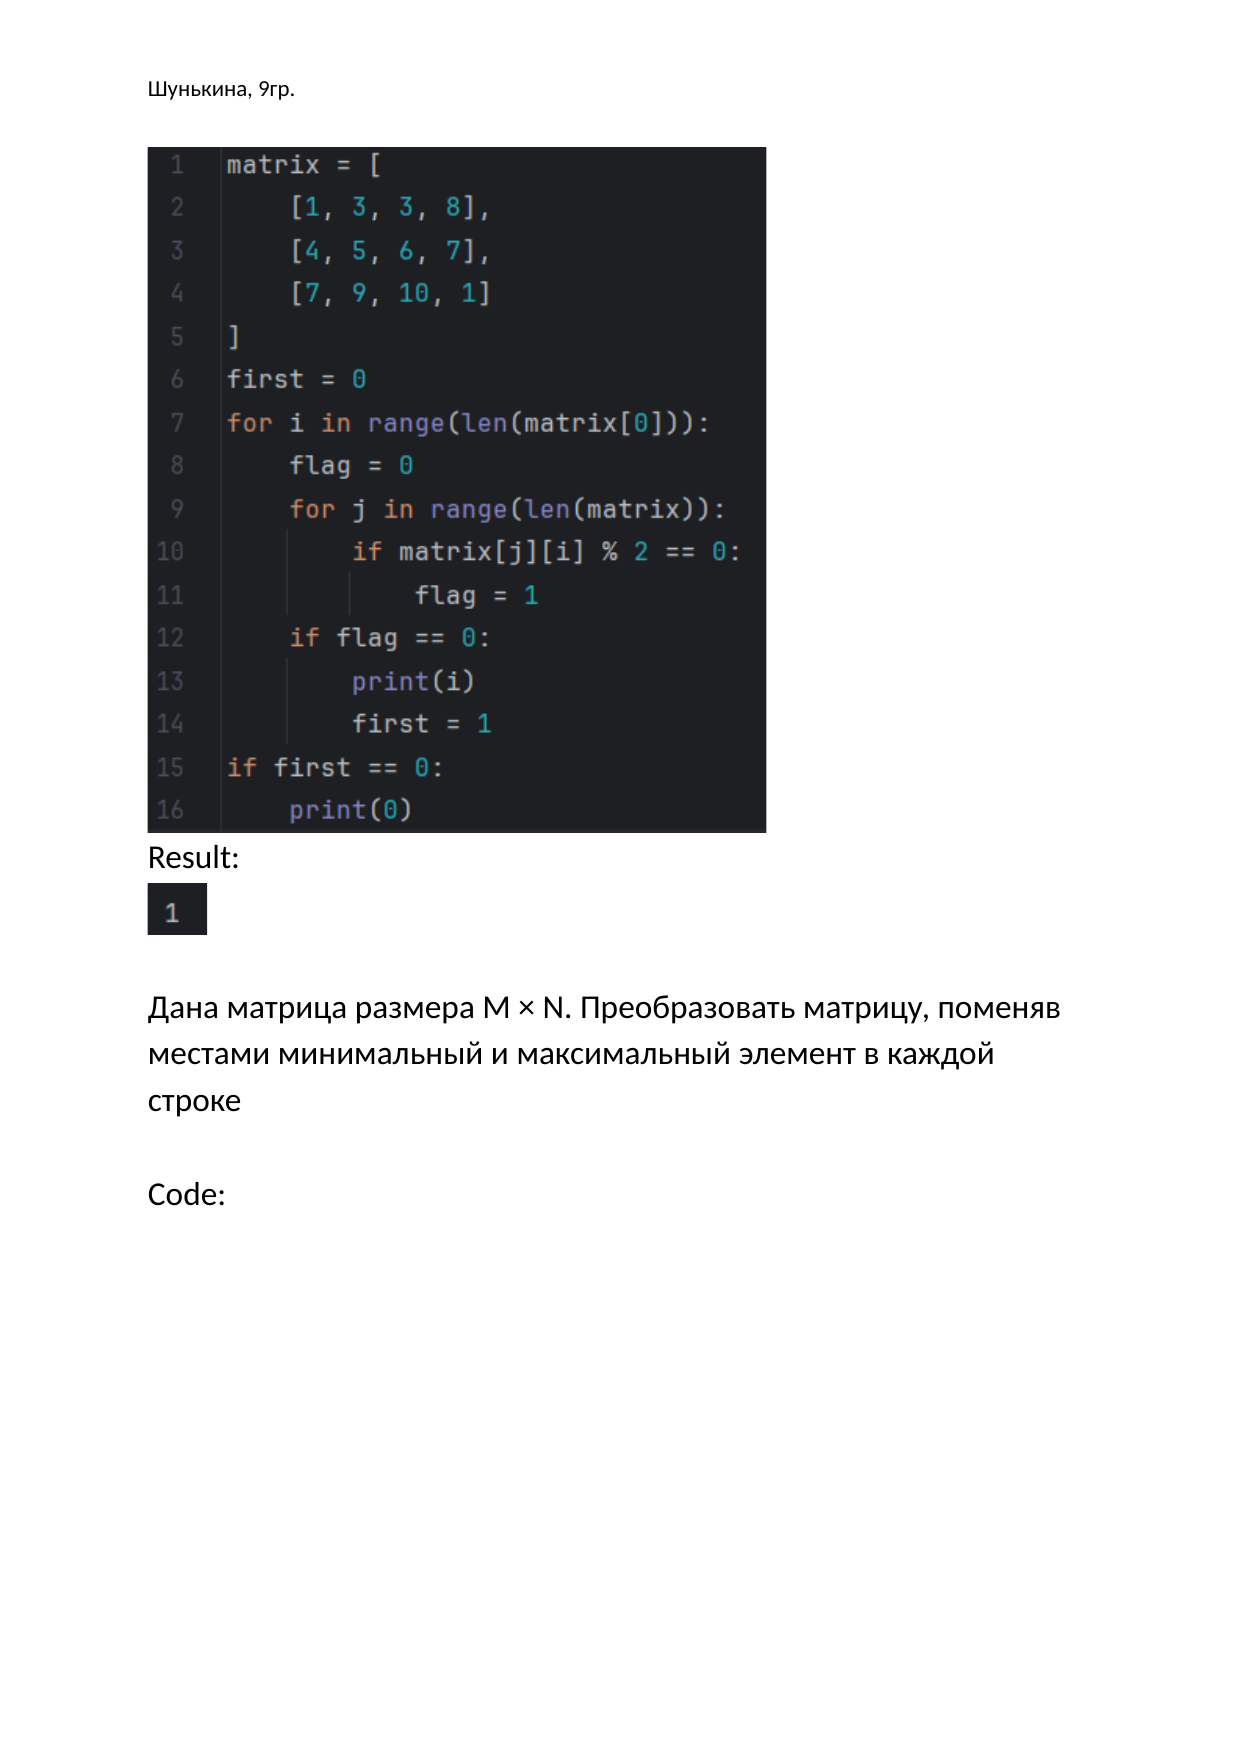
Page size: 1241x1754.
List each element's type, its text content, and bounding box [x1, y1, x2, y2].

text Code: [148, 1173, 1092, 1213]
picture [147, 147, 767, 833]
text Дана матрица размера M × N. Преобразовать матрицу, поменяв местами минимальный и максимальный элемент в каждой строке [148, 986, 1092, 1120]
text Result: [148, 836, 1092, 877]
picture [147, 883, 208, 935]
